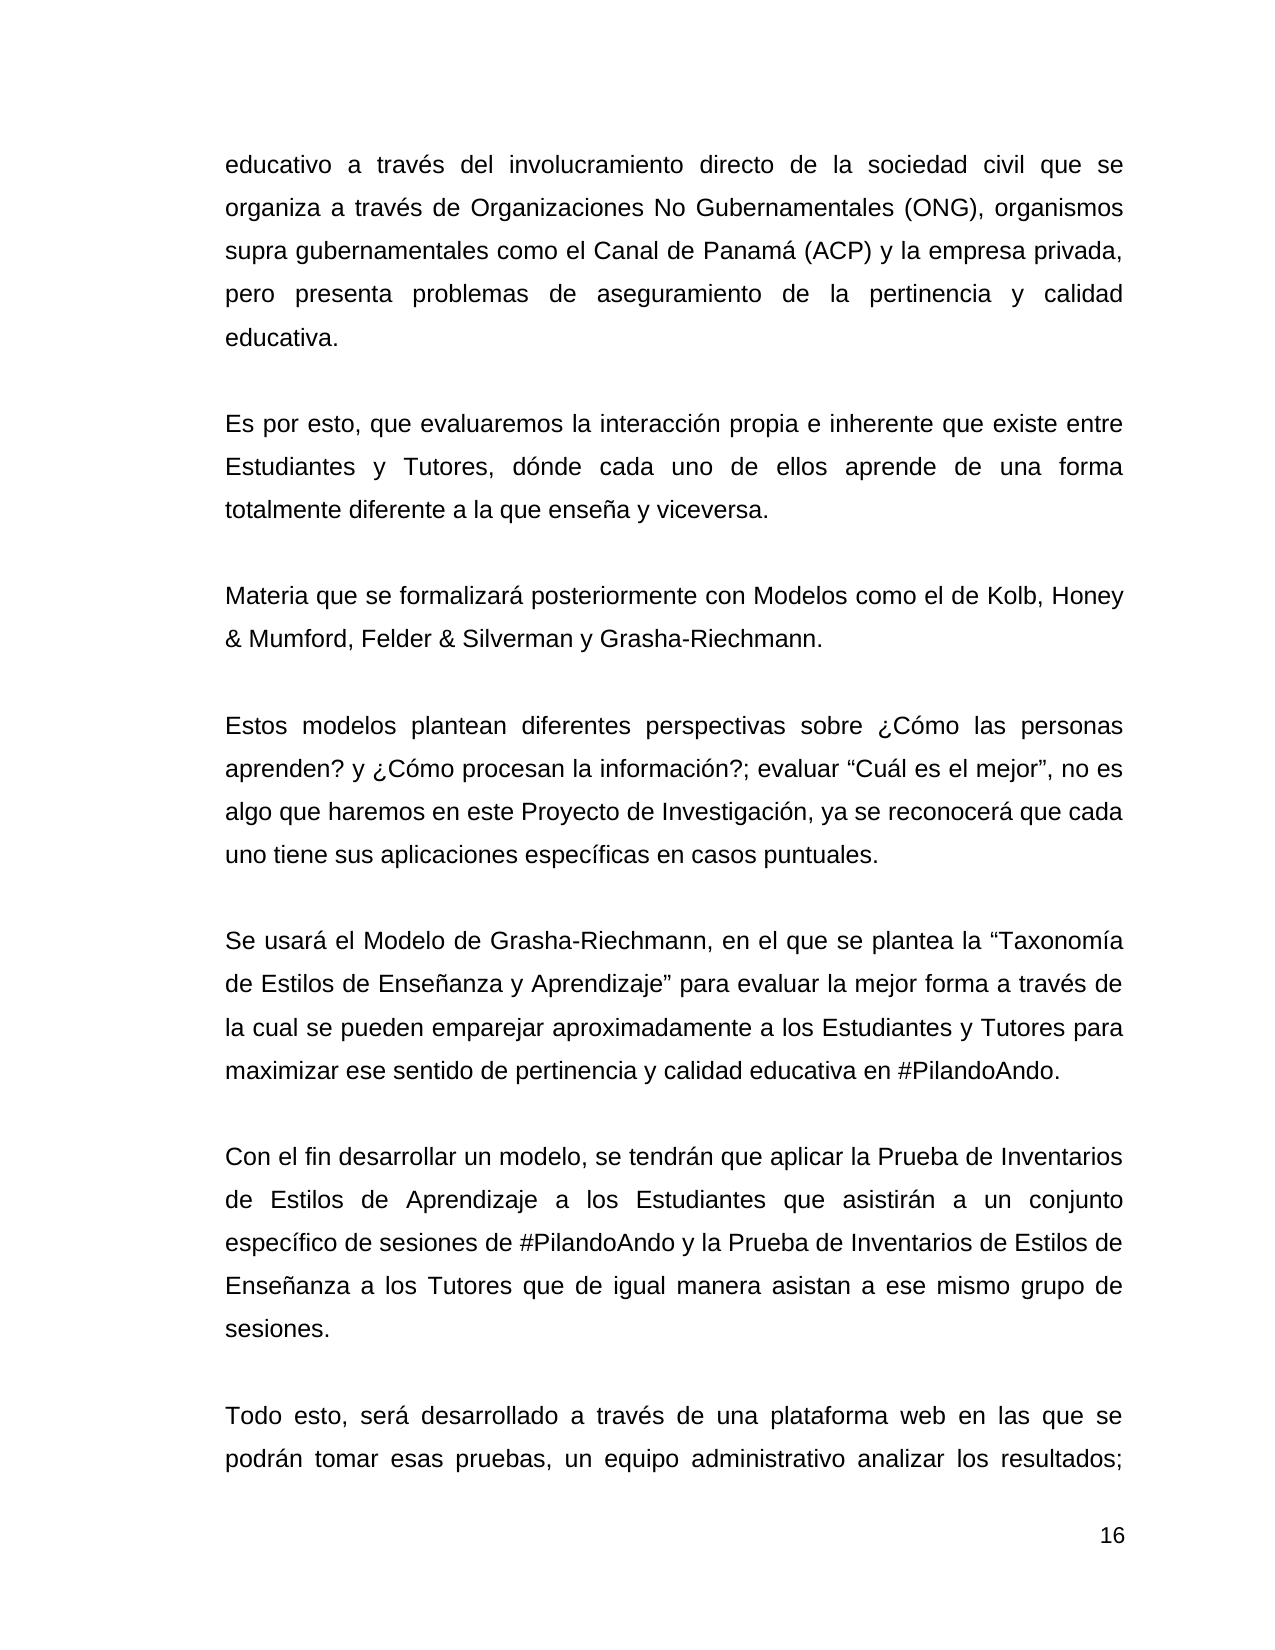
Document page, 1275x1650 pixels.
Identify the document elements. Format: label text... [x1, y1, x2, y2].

text Se usará el Modelo de Grasha-Riechmann, en el que se plantea la “Taxonomía de Estilos de Enseñanza y Aprendizaje” para evaluar la mejor forma a través de la cual se pueden emparejar aproximadamente a los Estudiantes y Tutores para maximizar ese sentido de pertinencia y calidad educativa en #PilandoAndo. [225, 926, 1125, 1084]
text Materia que se formalizará posteriormente con Modelos como el de Kolb, Honey & Mumford, Felder & Silverman y Grasha-Riechmann. [225, 581, 1125, 653]
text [225, 150, 1125, 351]
text Estos modelos plantean diferentes perspectivas sobre ¿Cómo las personas aprenden? y ¿Cómo procesan la información?; evaluar “Cuál es el mejor”, no es algo que haremos en este Proyecto de Investigación, ya se reconocerá que cada uno tiene sus aplicaciones específicas en casos puntuales. [225, 711, 1125, 869]
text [225, 1401, 1125, 1472]
text Con el fin desarrollar un modelo, se tendrán que aplicar la Prueba de Inventarios de Estilos de Aprendizaje a los Estudiantes que asistirán a un conjunto específico de sesiones de #PilandoAndo y la Prueba de Inventarios de Estilos de Enseñanza a los Tutores que de igual manera asistan a ese mismo grupo de sesiones. [225, 1142, 1125, 1343]
text Es por esto, que evaluaremos la interacción propia e inherente que existe entre Estudiantes y Tutores, dónde cada uno de ellos aprende de una forma totalmente diferente a la que enseña y viceversa. [225, 409, 1125, 524]
